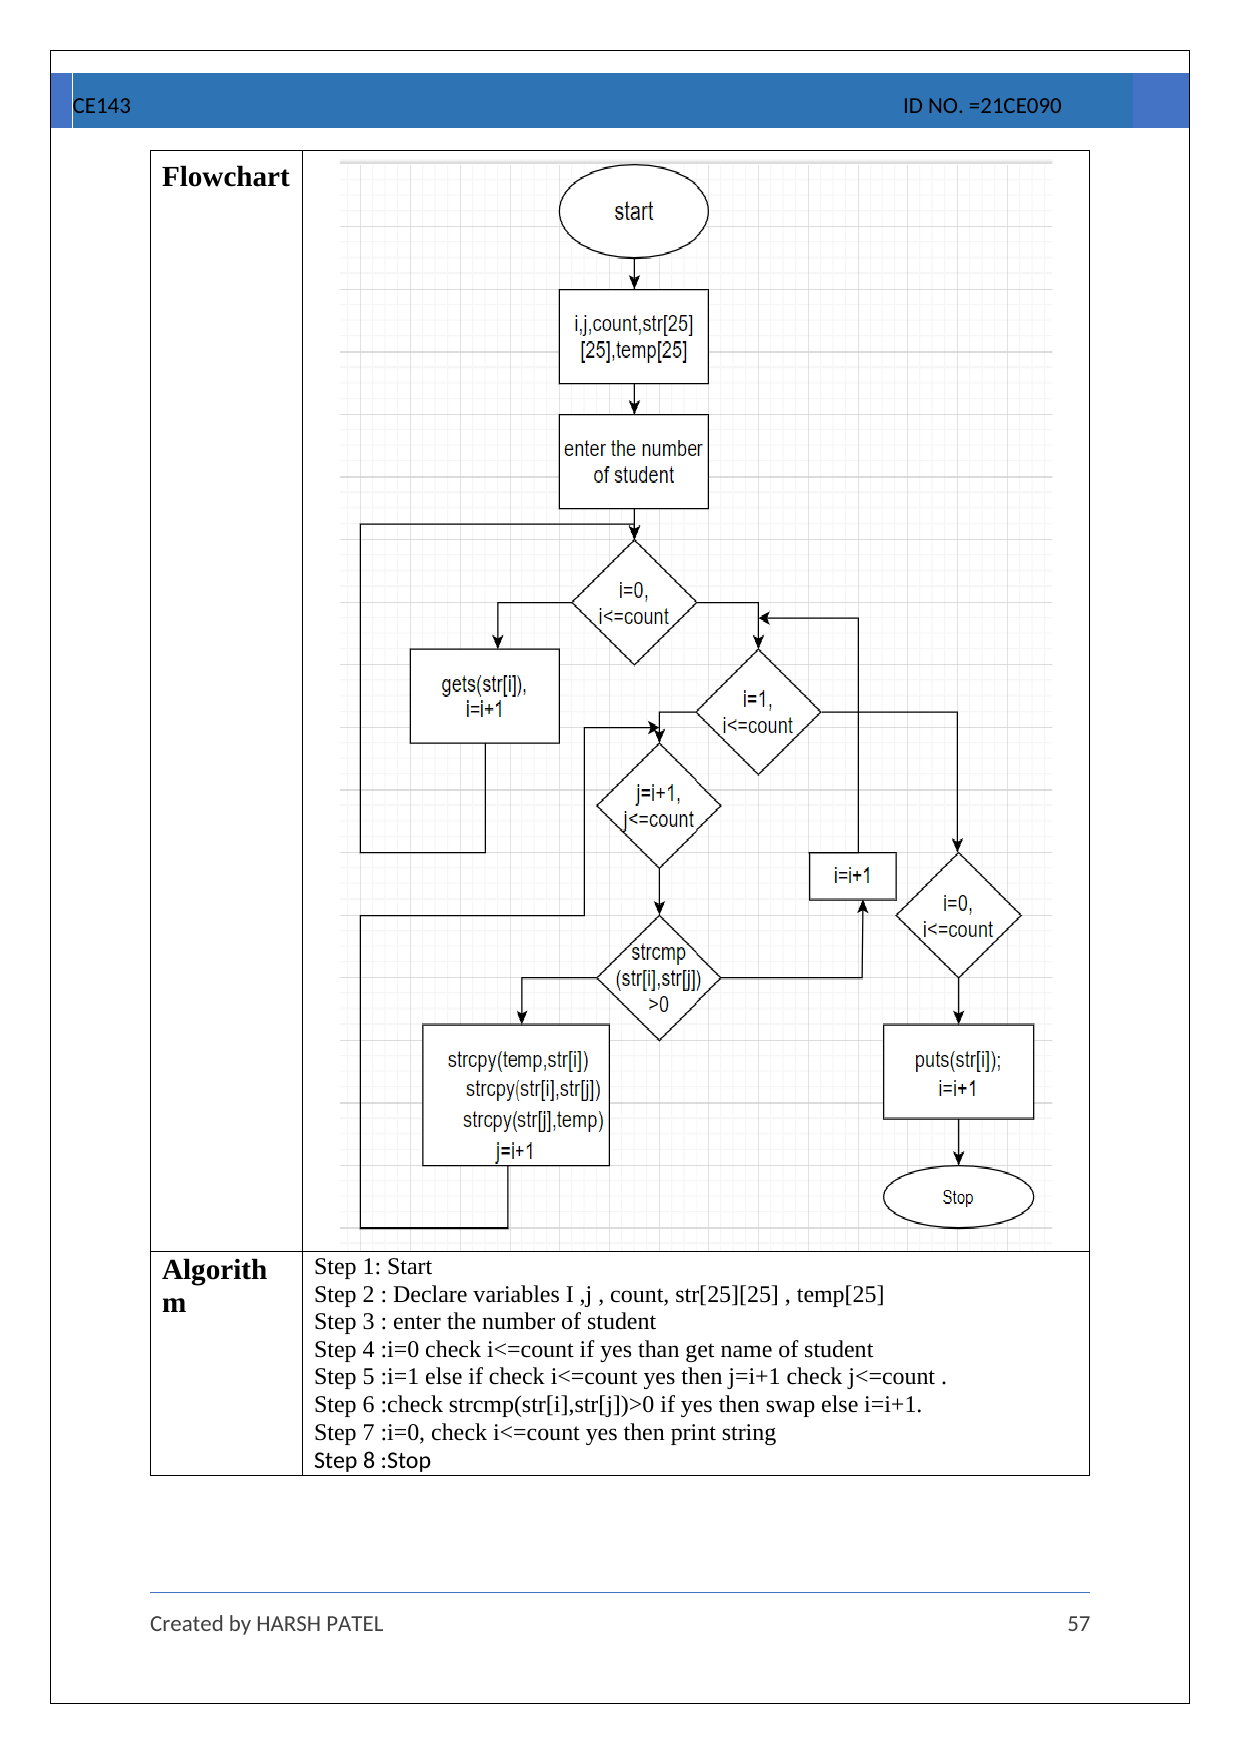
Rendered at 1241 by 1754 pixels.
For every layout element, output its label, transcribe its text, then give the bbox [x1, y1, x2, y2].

table_cell Step 1: Start Step 2 : Declare variables I ,j , count, str[25][25] , temp[25] Step 3 : enter the number of student Step 4 :i=0 check i<=count if yes than get name of student Step 5 :i=1 else if check i<=count yes then j=i+1 check j<=count . Step 6 :check strcmp(str[i],str[j])>0 if yes then swap else i=i+1. Step 7 :i=0, check i<=count yes then print string Step 8 :Stop [303, 1252, 1089, 1474]
table_cell Algorithm [151, 1252, 302, 1474]
table_cell [303, 151, 1089, 1251]
table_cell Flowchart [151, 151, 302, 1251]
